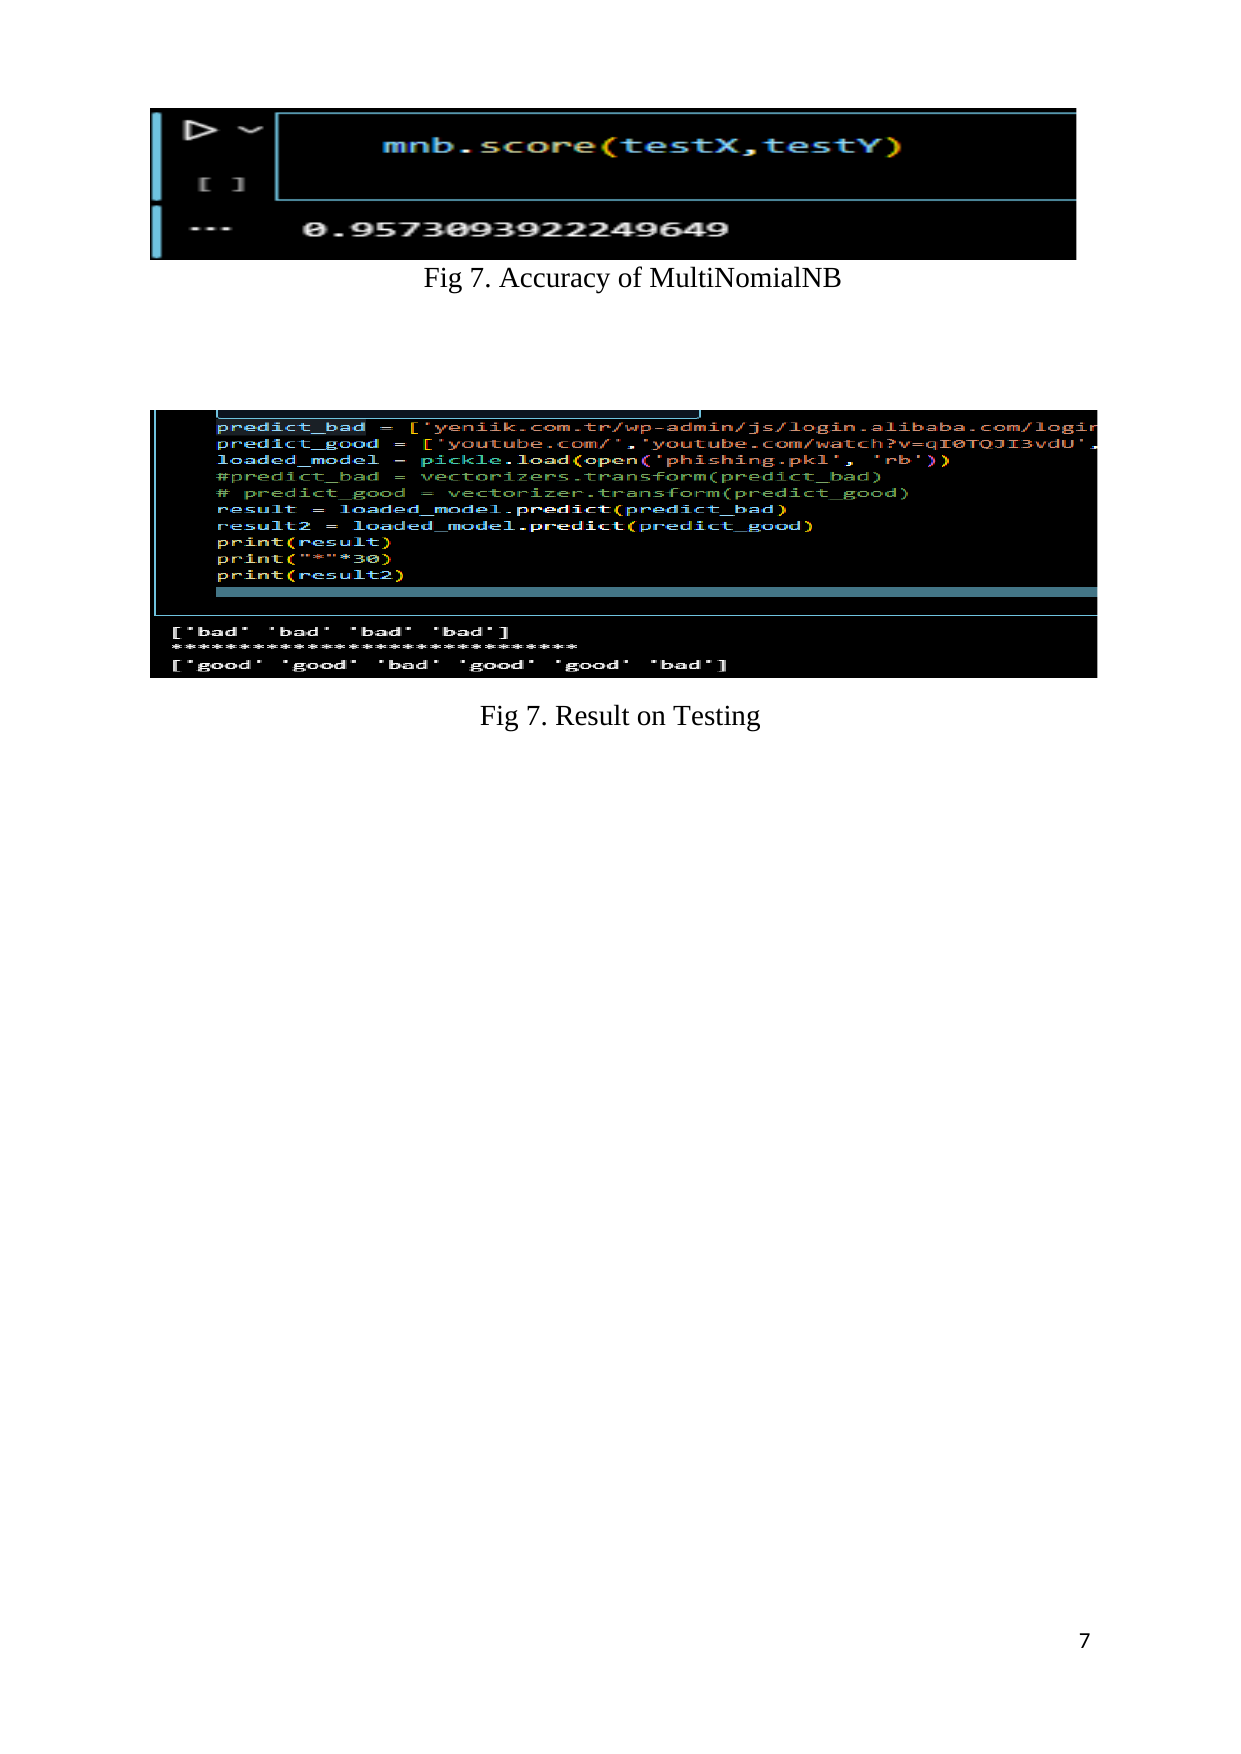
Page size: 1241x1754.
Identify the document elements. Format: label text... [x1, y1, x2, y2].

picture [150, 108, 1077, 260]
picture [150, 410, 1098, 678]
list Fig 7. Accuracy of MultiNomialNB [150, 150, 1090, 293]
list Fig 7. Result on Testing [150, 678, 1090, 732]
